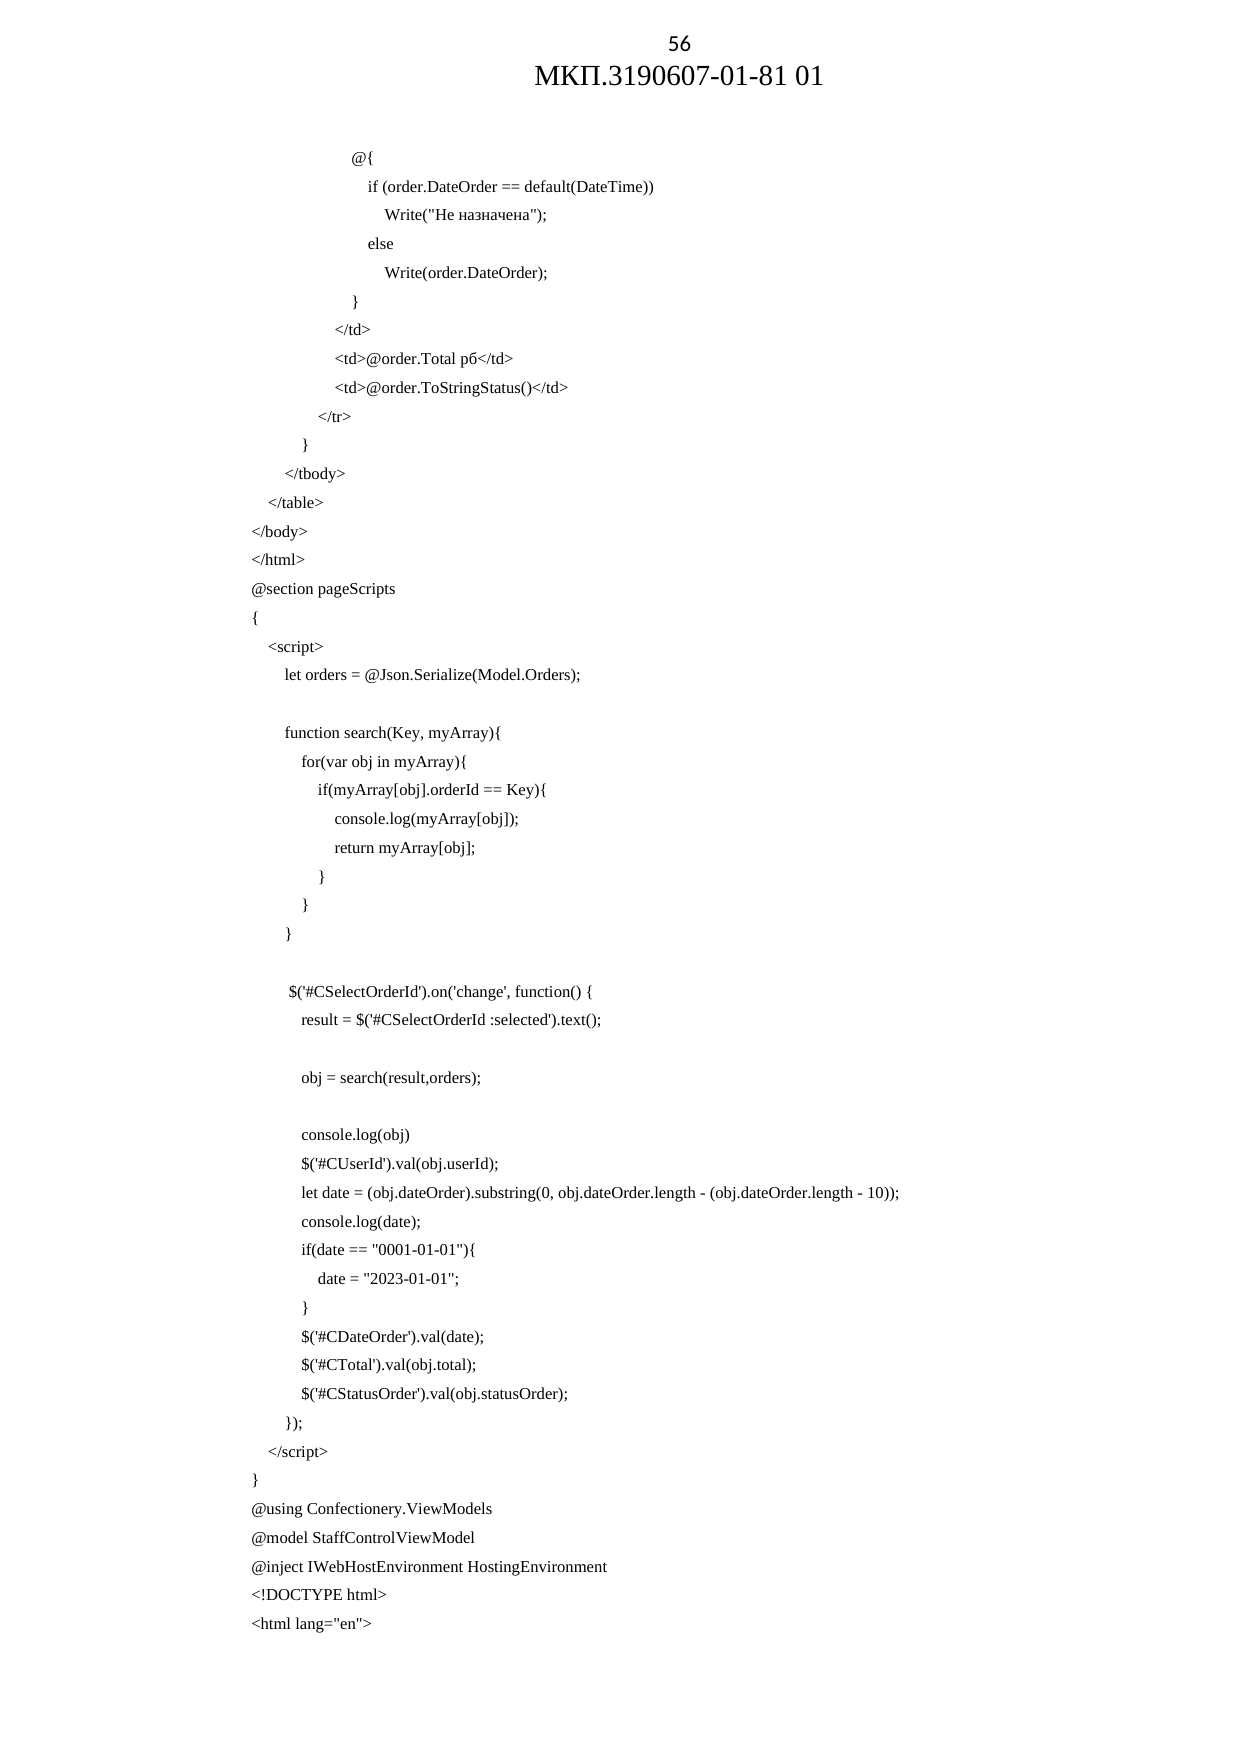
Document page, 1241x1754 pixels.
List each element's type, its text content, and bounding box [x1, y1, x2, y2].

text <html lang="en"> [177, 1614, 1181, 1633]
text if(date == "0001-01-01"){ [177, 1240, 1181, 1259]
text Write("Не назначена"); [177, 205, 1181, 224]
text console.log(date); [177, 1211, 1181, 1231]
text </tr> [177, 406, 1181, 426]
text obj = search(result,orders); [177, 1068, 1181, 1087]
text </td> [177, 320, 1181, 339]
text </body> [177, 521, 1181, 541]
text $('#CDateOrder').val(date); [177, 1326, 1181, 1346]
text Write(order.DateOrder); [177, 263, 1181, 282]
text { [177, 608, 1181, 627]
text @inject IWebHostEnvironment HostingEnvironment [177, 1556, 1181, 1576]
text else [177, 234, 1181, 253]
text let orders = @Json.Serialize(Model.Orders); [177, 665, 1181, 684]
text } [177, 895, 1181, 914]
text @section pageScripts [177, 579, 1181, 598]
text } [177, 435, 1181, 454]
text return myArray[obj]; [177, 838, 1181, 857]
text for(var obj in myArray){ [177, 751, 1181, 771]
text if (order.DateOrder == default(DateTime)) [177, 176, 1181, 196]
text $('#CUserId').val(obj.userId); [177, 1154, 1181, 1173]
text <td>@order.ToStringStatus()</td> [177, 378, 1181, 397]
text </table> [177, 493, 1181, 512]
text } [177, 291, 1181, 311]
text @{ [177, 148, 1181, 167]
text date = "2023-01-01"; [177, 1269, 1181, 1288]
text }); [177, 1413, 1181, 1432]
text </script> [177, 1441, 1181, 1461]
text } [177, 866, 1181, 886]
text $('#CStatusOrder').val(obj.statusOrder); [177, 1384, 1181, 1403]
text result = $('#CSelectOrderId :selected').text(); [177, 1010, 1181, 1029]
text } [177, 1470, 1181, 1489]
text </html> [177, 550, 1181, 569]
text console.log(obj) [177, 1125, 1181, 1144]
text @model StaffControlViewModel [177, 1528, 1181, 1547]
text function search(Key, myArray){ [177, 723, 1181, 742]
text if(myArray[obj].orderId == Key){ [177, 780, 1181, 799]
text } [177, 1298, 1181, 1317]
text console.log(myArray[obj]); [177, 809, 1181, 828]
text $('#CSelectOrderId').on('change', function() { [177, 981, 1181, 1001]
text </tbody> [177, 464, 1181, 483]
text $('#CTotal').val(obj.total); [177, 1355, 1181, 1374]
text } [177, 924, 1181, 943]
text let date = (obj.dateOrder).substring(0, obj.dateOrder.length - (obj.dateOrder.length - 10)); [177, 1183, 1181, 1202]
text @using Confectionery.ViewModels [177, 1499, 1181, 1518]
text <!DOCTYPE html> [177, 1585, 1181, 1604]
text <script> [177, 636, 1181, 656]
text <td>@order.Total рб</td> [177, 349, 1181, 368]
